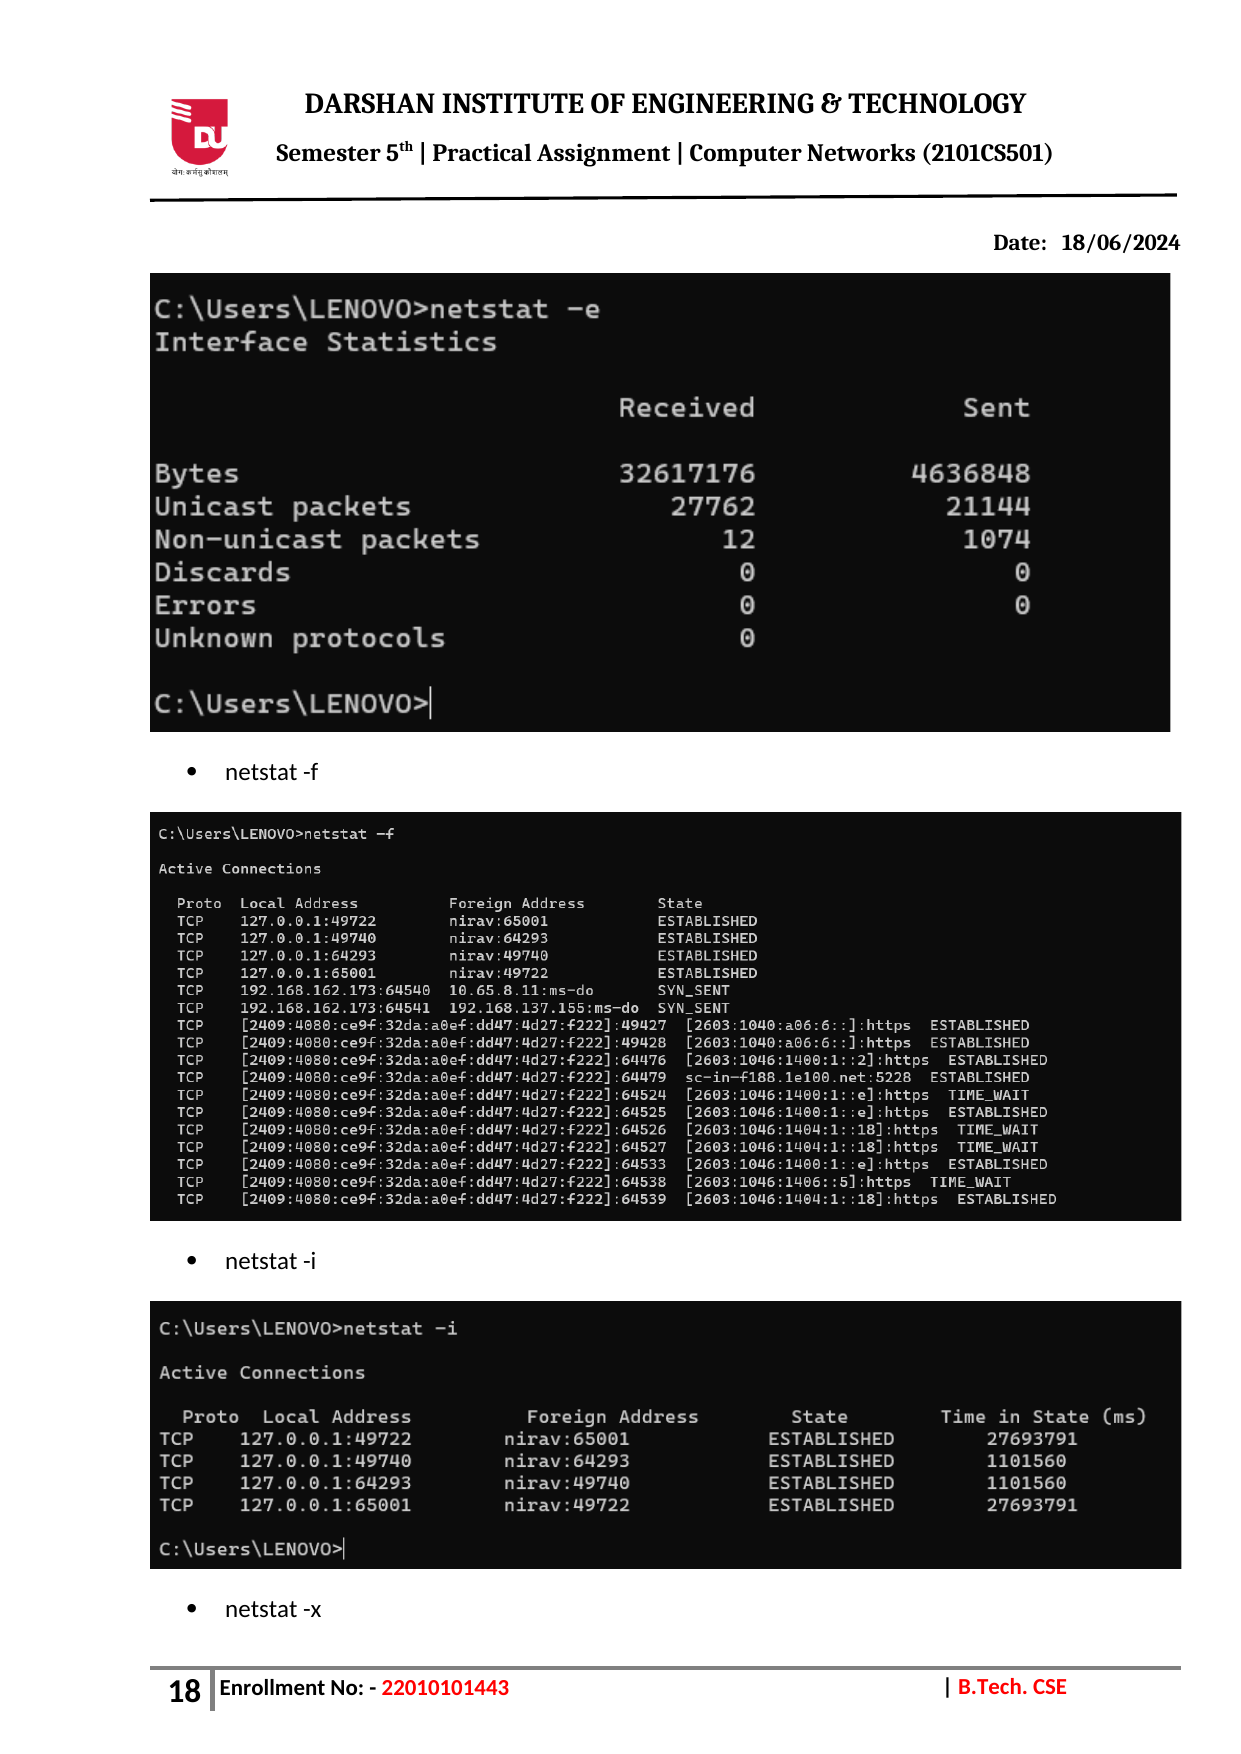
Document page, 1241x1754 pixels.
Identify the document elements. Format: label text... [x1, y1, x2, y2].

picture [150, 273, 1171, 732]
list netstat -x [187, 1593, 1181, 1624]
list netstat -i [187, 1245, 1181, 1276]
picture [150, 75, 242, 198]
picture [150, 812, 1182, 1221]
list netstat -f [187, 756, 1181, 787]
picture [150, 1301, 1182, 1569]
